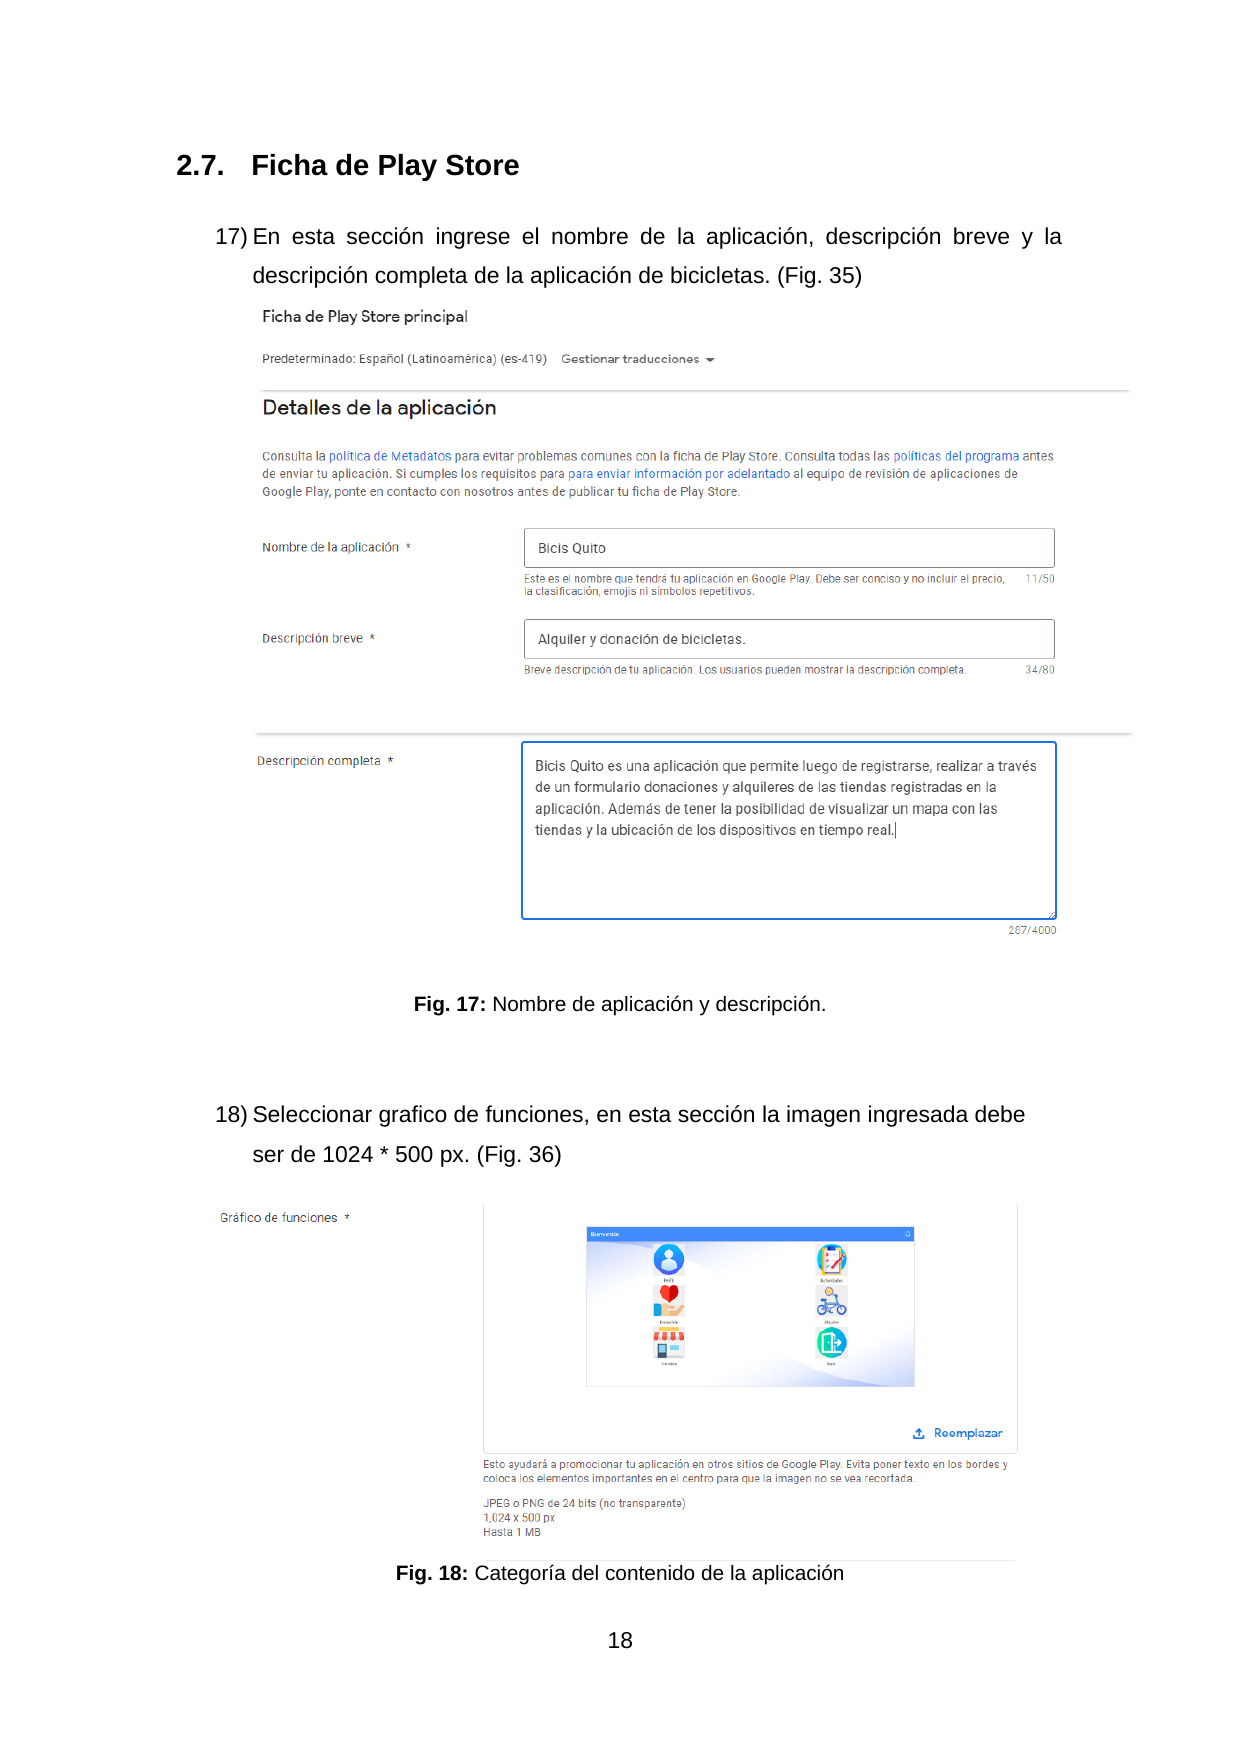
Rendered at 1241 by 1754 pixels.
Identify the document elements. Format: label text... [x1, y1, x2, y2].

subtitle Ficha de Play Store [176, 148, 1063, 181]
picture [214, 1205, 1101, 1561]
list En esta sección ingrese el nombre de la aplicación, descripción breve y la descripción completa de la aplicación de bicicletas. (Fig. 35) [215, 223, 1063, 289]
picture [252, 301, 1138, 681]
picture [252, 732, 1138, 954]
list Seleccionar grafico de funciones, en esta sección la imagen ingresada debe ser de 1024 * 500 px. (Fig. 36) [215, 1101, 1063, 1167]
